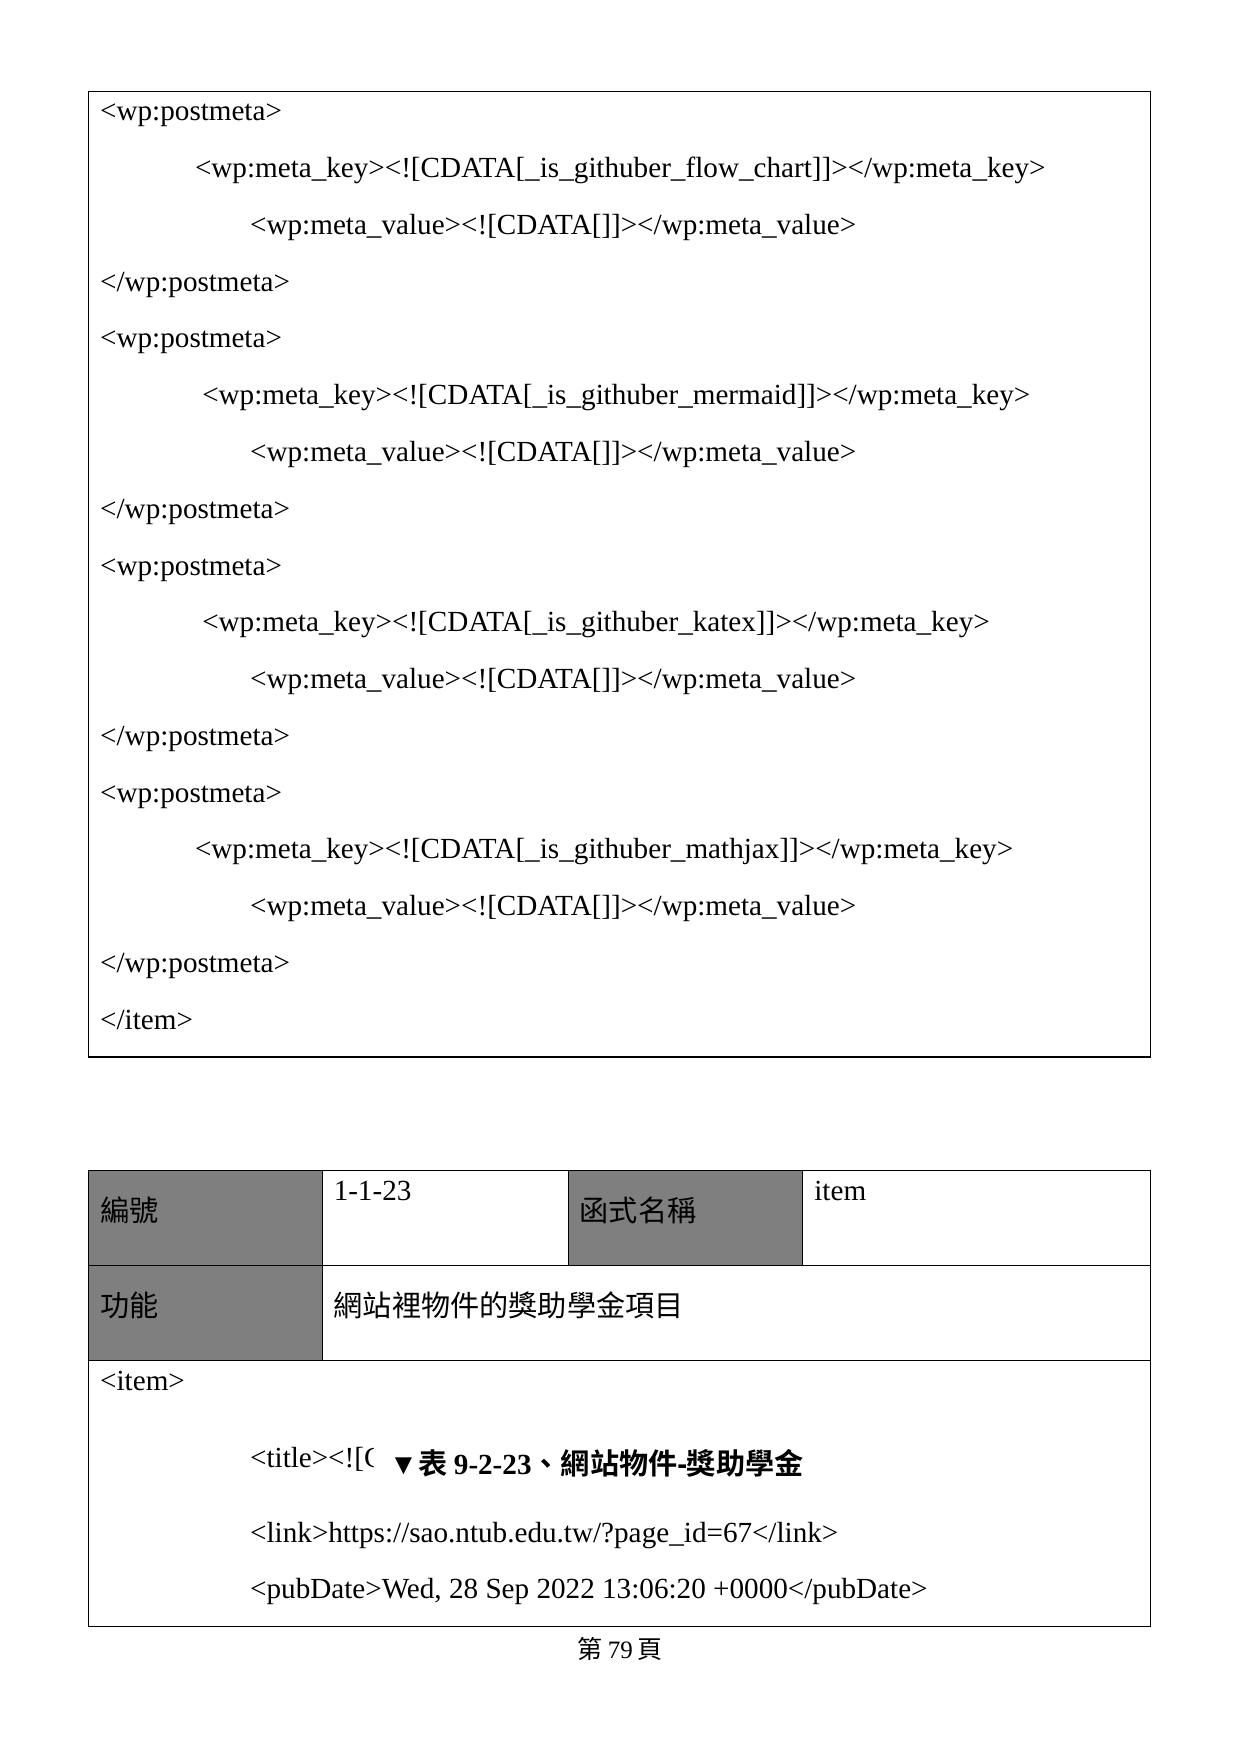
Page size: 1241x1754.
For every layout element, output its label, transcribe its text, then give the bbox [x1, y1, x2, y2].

table_header 1-1-23 [323, 1171, 568, 1265]
table_header 函式名稱 [569, 1171, 802, 1265]
table_cell 功能 [89, 1266, 322, 1360]
table_cell 網站裡物件的獎助學金項目 [323, 1266, 1150, 1360]
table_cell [89, 92, 1150, 1056]
table_header item [803, 1171, 1150, 1265]
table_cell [89, 1361, 1150, 1626]
table_header 編號 [89, 1171, 322, 1265]
